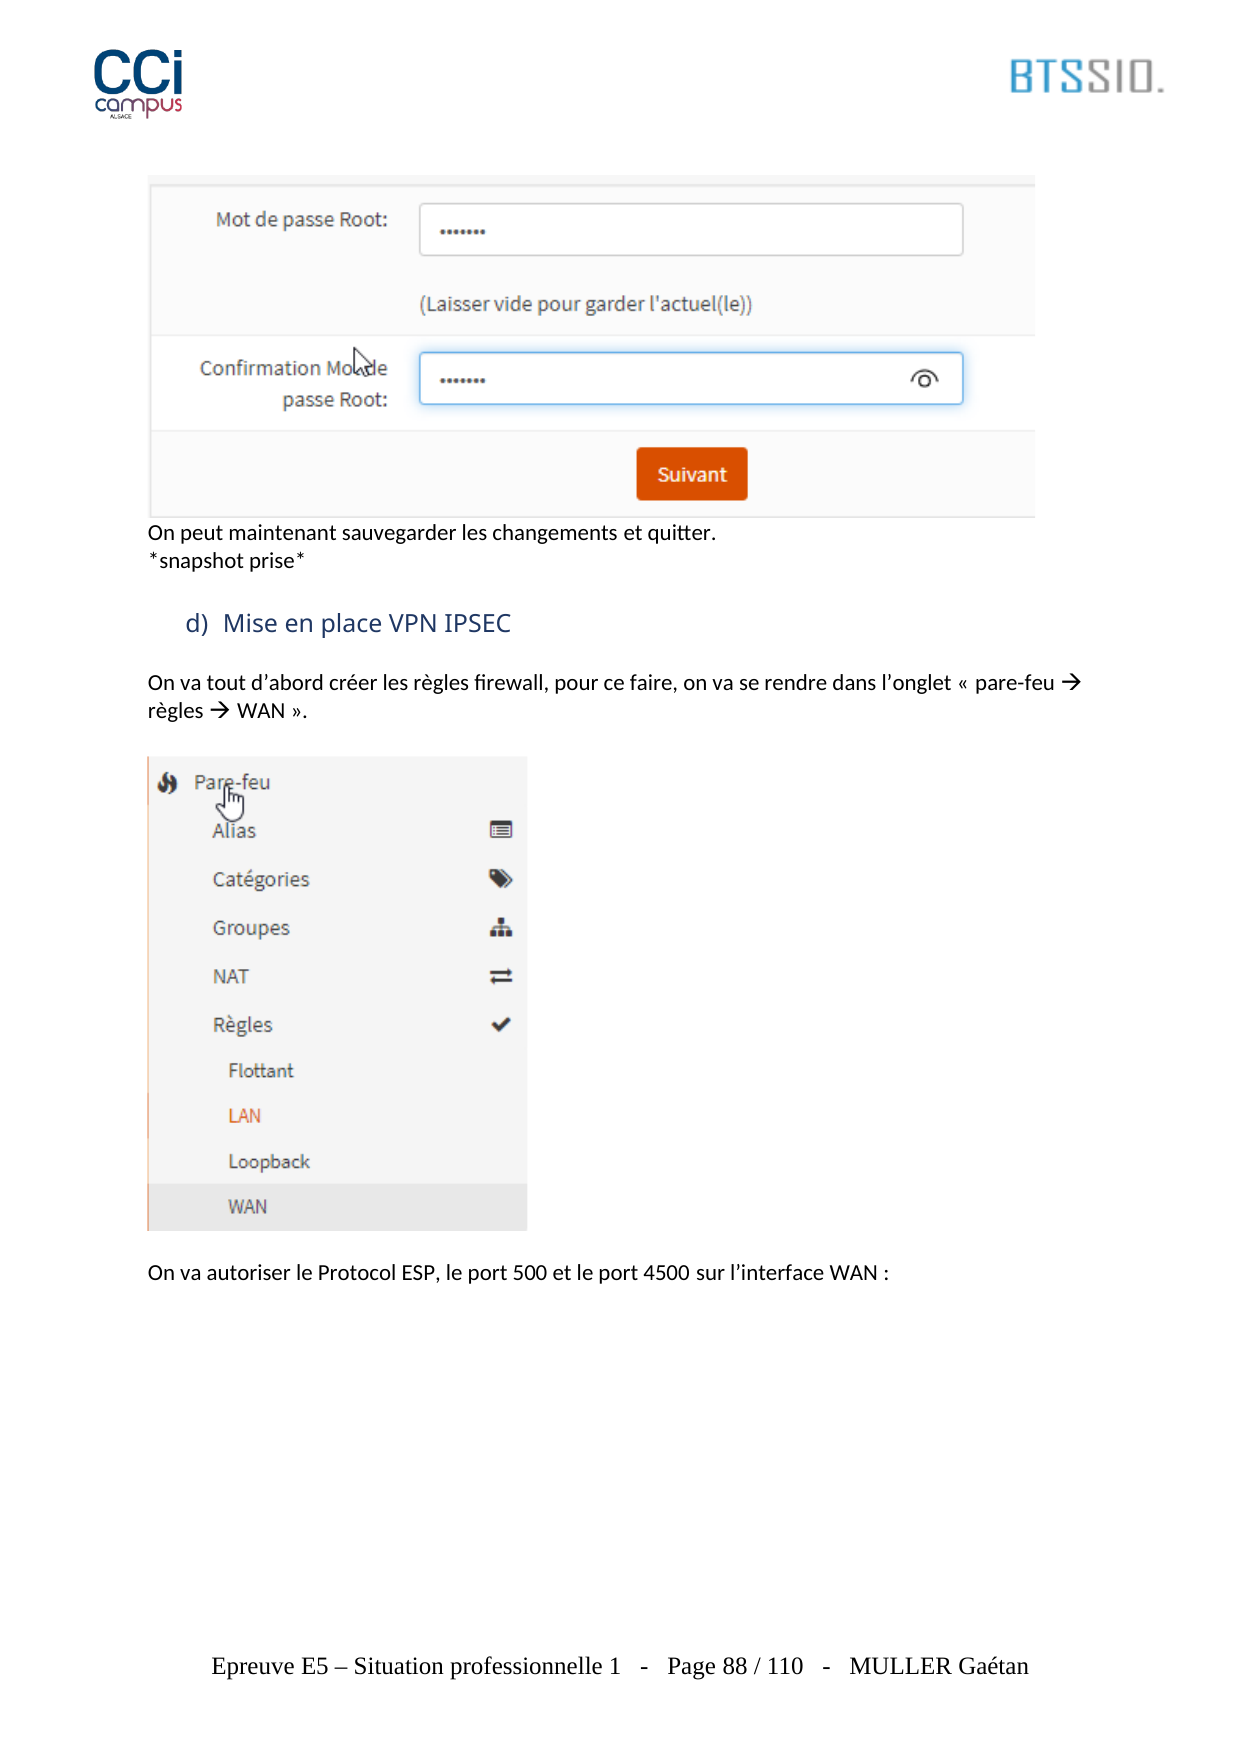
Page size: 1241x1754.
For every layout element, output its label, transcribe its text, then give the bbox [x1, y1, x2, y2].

text On va autoriser le Protocol ESP, le port 500 et le port 4500 sur l’interface WAN : [148, 1258, 1093, 1286]
picture [81, 44, 194, 123]
subtitle Mise en place VPN IPSEC [185, 606, 1093, 640]
picture [147, 752, 528, 1231]
picture [1004, 46, 1169, 104]
text On va tout d’abord créer les règles firewall, pour ce faire, on va se rendre dans l’onglet « pare-feu règles WAN ». [148, 668, 1093, 724]
picture [147, 175, 1036, 518]
text *snapshot prise* [148, 546, 1093, 574]
text On peut maintenant sauvegarder les changements et quitter. [148, 518, 1093, 546]
